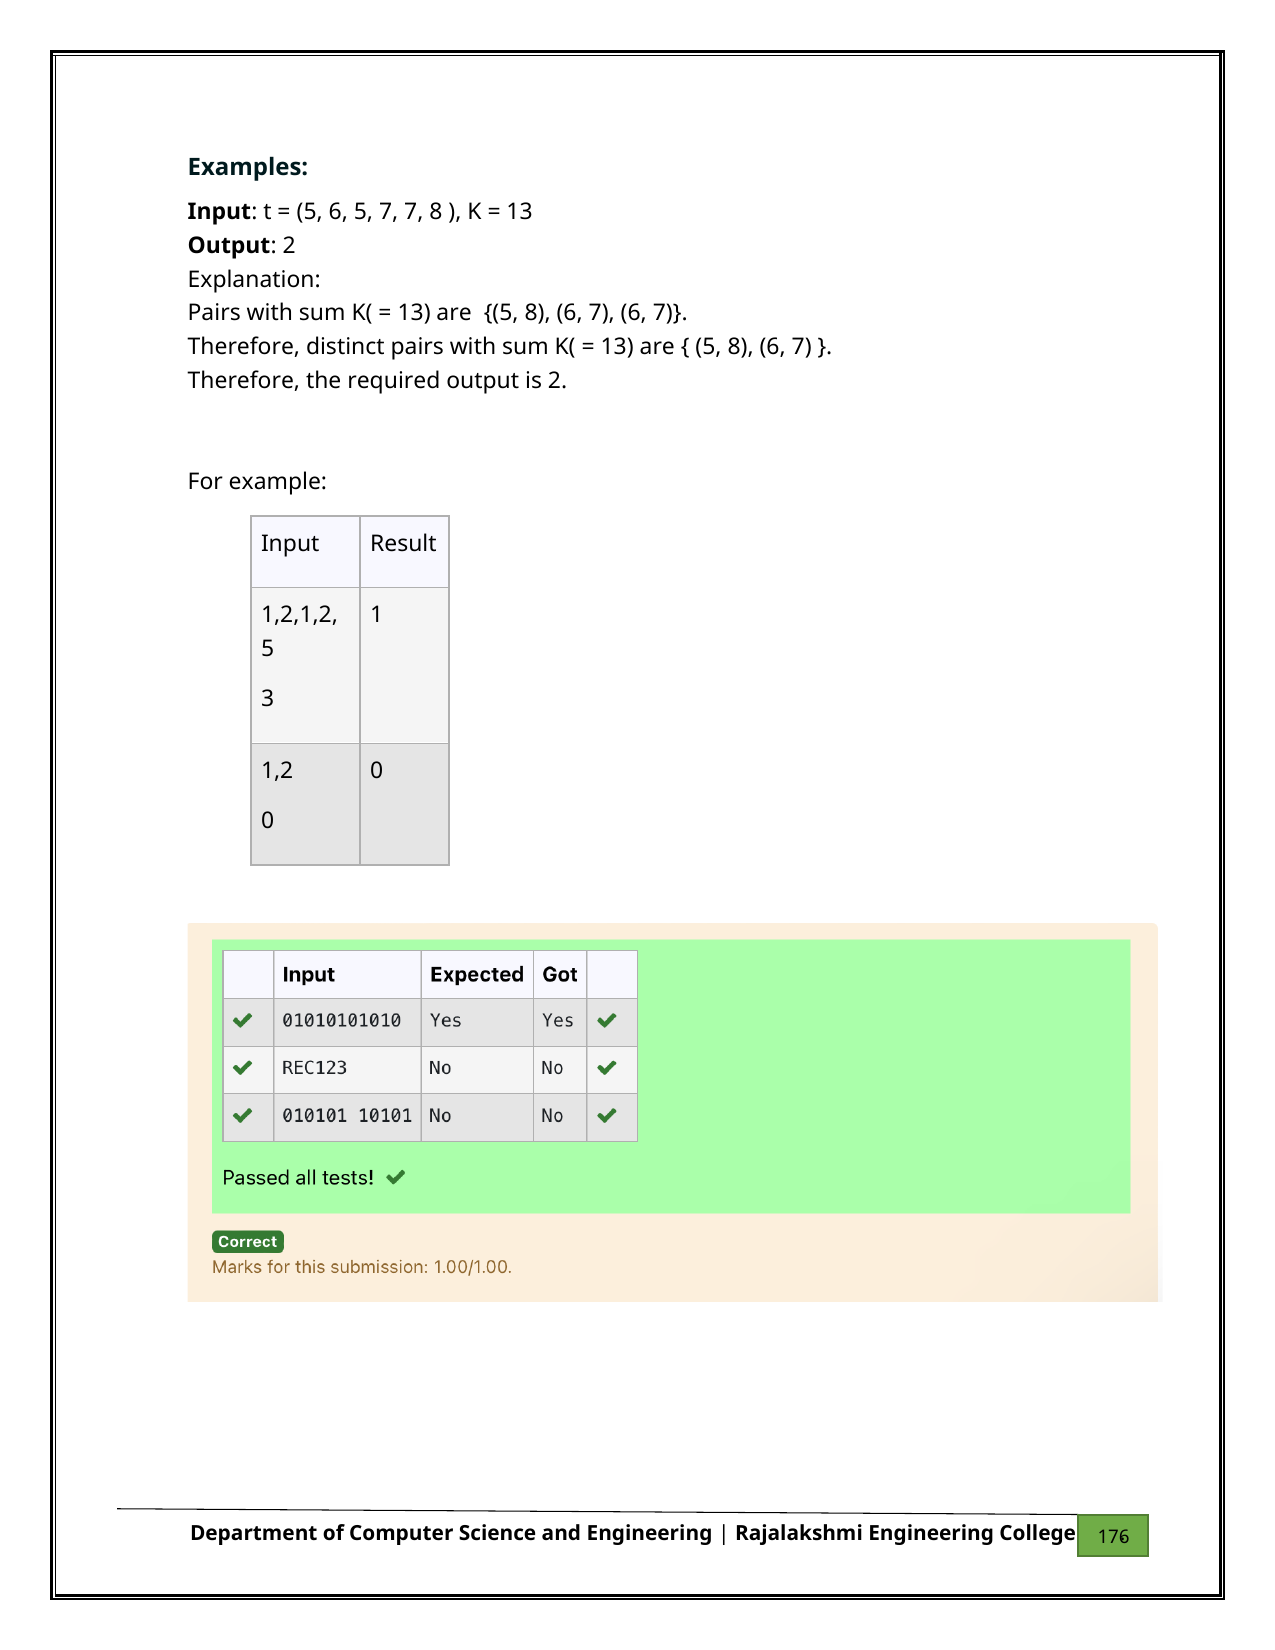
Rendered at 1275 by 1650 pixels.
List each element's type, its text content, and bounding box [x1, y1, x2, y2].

text Input: t = (5, 6, 5, 7, 7, 8 ), K = 13 Output: 2 Explanation: Pairs with sum K( = 13) are {(5, 8), (6, 7), (6, 7)}. Therefore, distinct pairs with sum K( = 13) are { (5, 8), (6, 7) }. Therefore, the required output is 2. [187, 195, 1125, 395]
text Examples: [187, 150, 1125, 183]
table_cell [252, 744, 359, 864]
picture [187, 916, 1163, 1302]
text For example: [187, 465, 1125, 496]
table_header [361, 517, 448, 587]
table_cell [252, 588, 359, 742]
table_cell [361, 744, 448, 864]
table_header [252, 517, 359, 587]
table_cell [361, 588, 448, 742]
